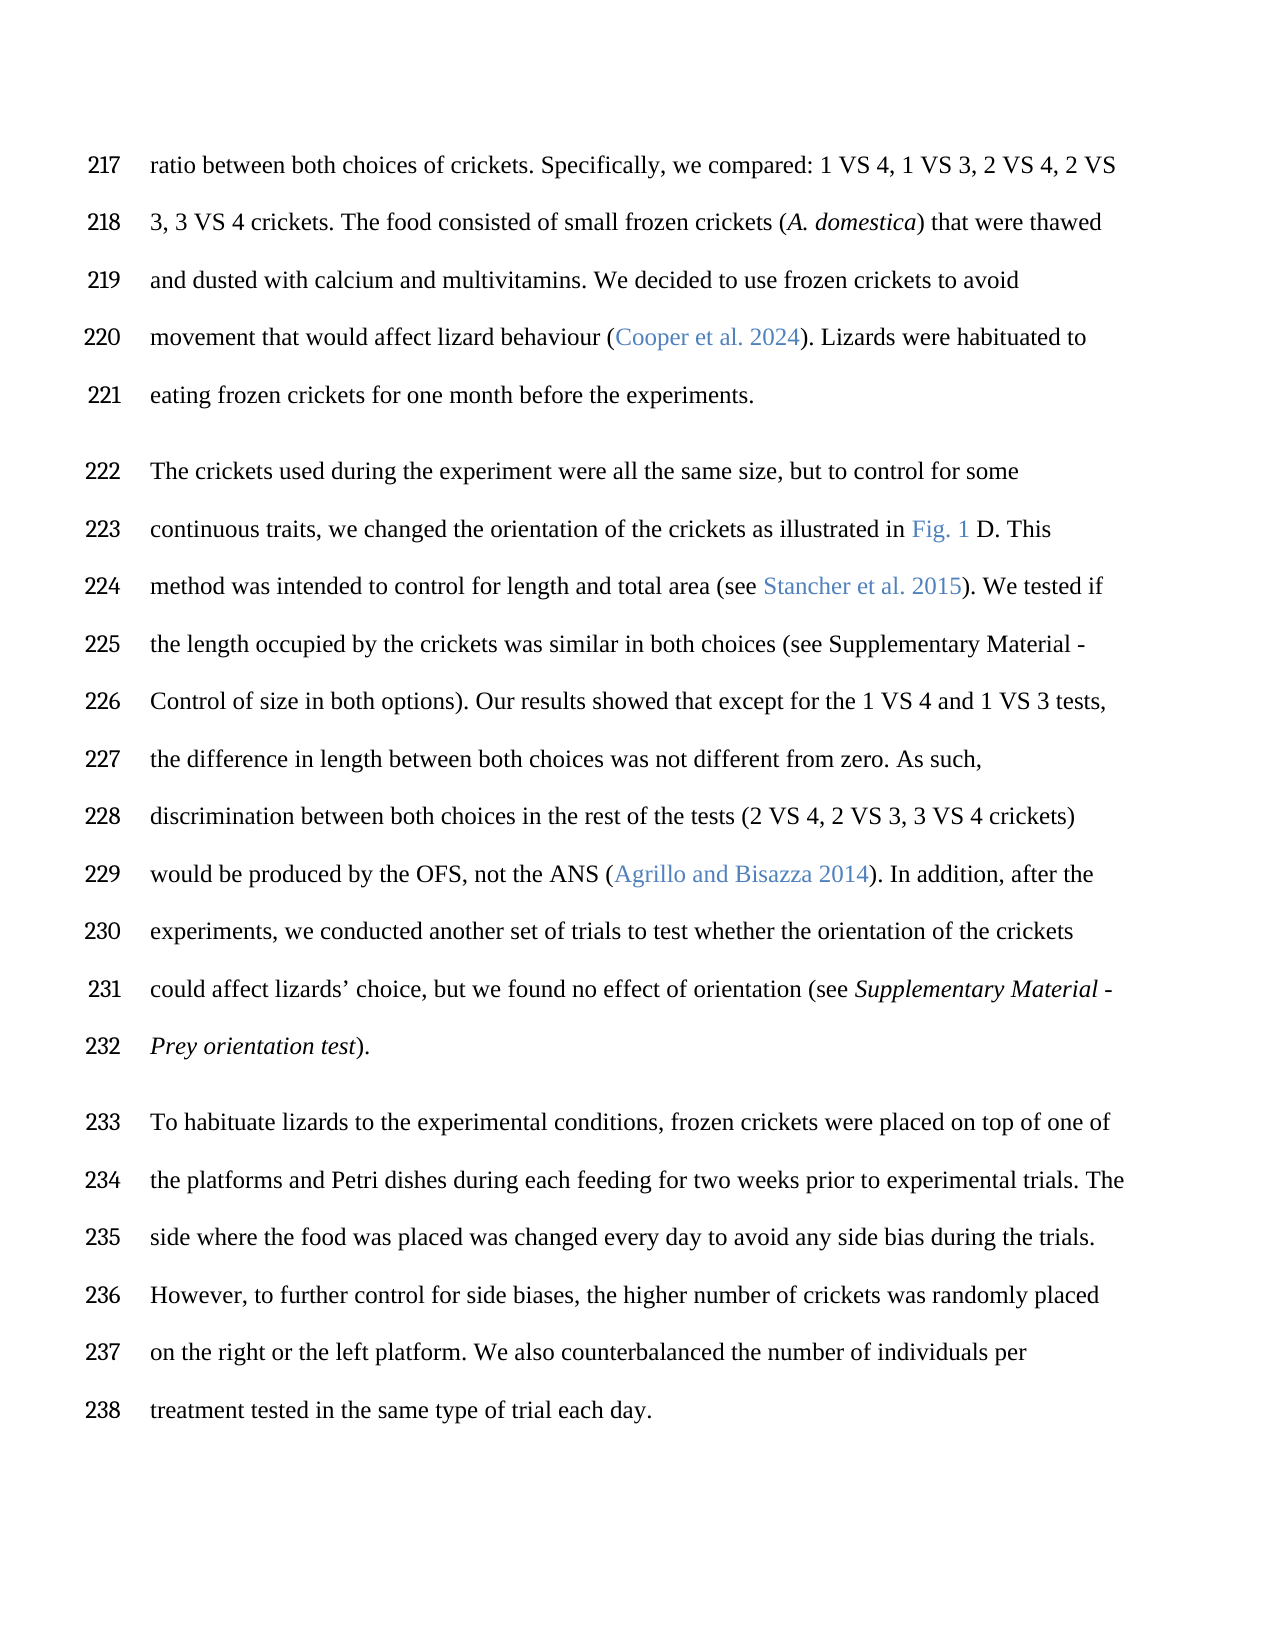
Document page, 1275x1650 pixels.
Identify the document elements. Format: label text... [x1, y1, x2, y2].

text The crickets used during the experiment were all the same size, but to control for some continuous traits, we changed the orientation of the crickets as illustrated in Fig. 1 D. This method was intended to control for length and total area (see Stancher et al. 2015). We tested if the length occupied by the crickets was similar in both choices (see Supplementary Material - Control of size in both options). Our results showed that except for the 1 VS 4 and 1 VS 3 tests, the difference in length between both choices was not different from zero. As such, discrimination between both choices in the rest of the tests (2 VS 4, 2 VS 3, 3 VS 4 crickets) would be produced by the OFS, not the ANS (Agrillo and Bisazza 2014). In addition, after the experiments, we conducted another set of trials to test whether the orientation of the crickets could affect lizards’ choice, but we found no effect of orientation (see Supplementary Material - Prey orientation test). [150, 456, 1125, 1060]
text To habituate lizards to the experimental conditions, frozen crickets were placed on top of one of the platforms and Petri dishes during each feeding for two weeks prior to experimental trials. The side where the food was placed was changed every day to avoid any side bias during the trials. However, to further control for side biases, the higher number of crickets was randomly placed on the right or the left platform. We also counterbalanced the number of individuals per treatment tested in the same type of trial each day. [150, 1107, 1125, 1424]
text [150, 150, 1125, 409]
